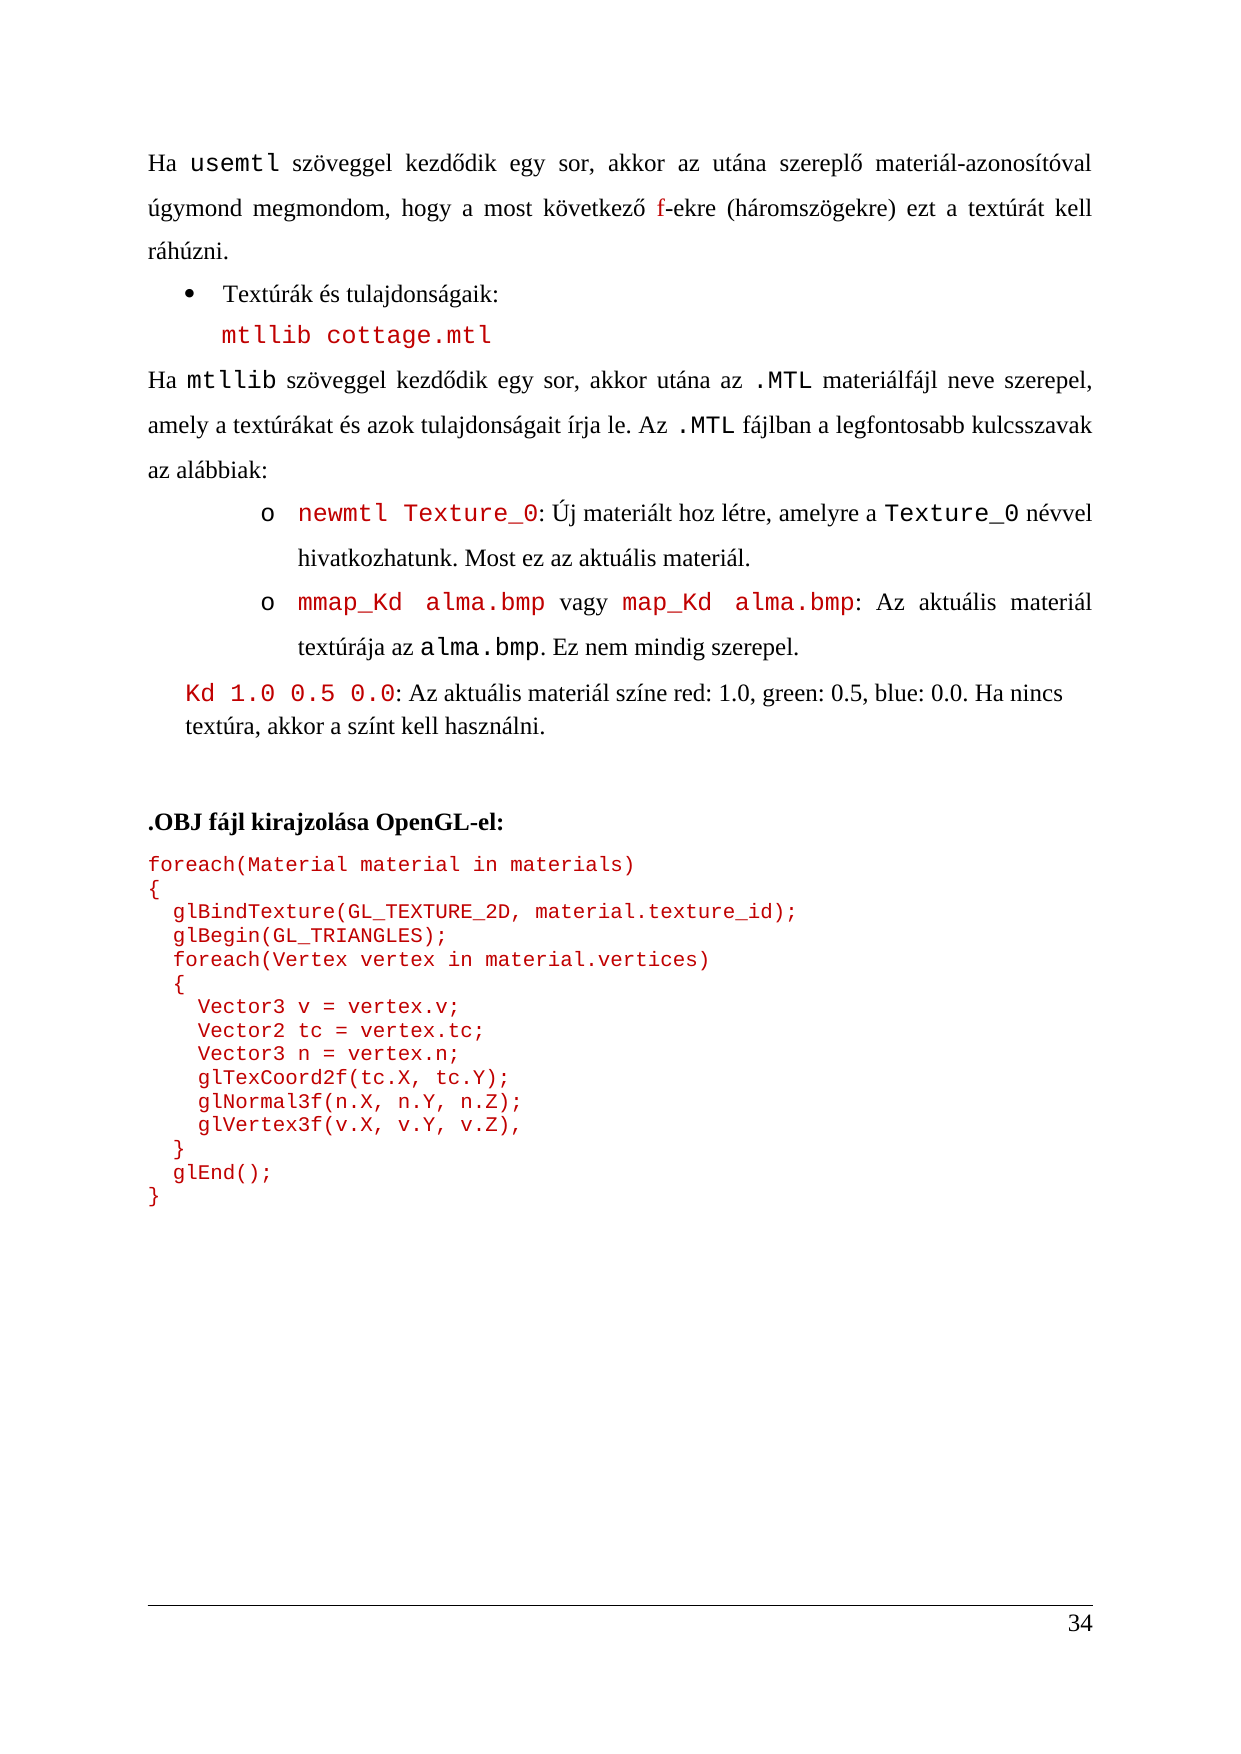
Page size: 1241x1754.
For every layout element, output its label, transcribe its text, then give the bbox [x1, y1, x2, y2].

text { [148, 878, 1093, 902]
text Ha mtllib szöveggel kezdődik egy sor, akkor utána az .MTL materiálfájl neve szerepel, amely a textúrákat és azok tulajdonságait írja le. Az .MTL fájlban a legfontosabb kulcsszavak az alábbiak: [148, 365, 1093, 484]
text glBegin(GL_TRIANGLES); [148, 925, 1093, 949]
text glNormal3f(n.X, n.Y, n.Z); [148, 1091, 1093, 1114]
text glEnd(); [148, 1162, 1093, 1185]
text } [148, 1138, 1093, 1162]
text mtllib cottage.mtl [148, 322, 1093, 351]
text { [148, 972, 1093, 996]
text foreach(Material material in materials) [148, 854, 1093, 878]
text } [148, 1185, 1093, 1209]
text glVertex3f(v.X, v.Y, v.Z), [148, 1114, 1093, 1138]
list mmap_Kd alma.bmp vagy map_Kd alma.bmp: Az aktuális materiál textúrája az alma.bmp. Ez nem mindig szerepel. [260, 587, 1093, 663]
text Vector3 v = vertex.v; [148, 996, 1093, 1020]
text glTexCoord2f(tc.X, tc.Y); [148, 1067, 1093, 1091]
list newmtl Texture_0: Új materiált hoz létre, amelyre a Texture_0 névvel hivatkozhatunk. Most ez az aktuális materiál. [260, 498, 1093, 572]
text .OBJ fájl kirajzolása OpenGL-el: [148, 807, 1093, 835]
text foreach(Vertex vertex in material.vertices) [148, 949, 1093, 972]
text Vector3 n = vertex.n; [148, 1043, 1093, 1067]
text Vector2 tc = vertex.tc; [148, 1020, 1093, 1043]
text glBindTexture(GL_TEXTURE_2D, material.texture_id); [148, 902, 1093, 925]
text Kd 1.0 0.5 0.0: Az aktuális materiál színe red: 1.0, green: 0.5, blue: 0.0. Ha nincs textúra, akkor a színt kell használni. [185, 678, 1093, 740]
text Ha usemtl szöveggel kezdődik egy sor, akkor az utána szereplő materiál-azonosítóval úgymond megmondom, hogy a most következő f-ekre (háromszögekre) ezt a textúrát kell ráhúzni. [148, 148, 1093, 265]
list Textúrák és tulajdonságaik: [185, 279, 1093, 308]
